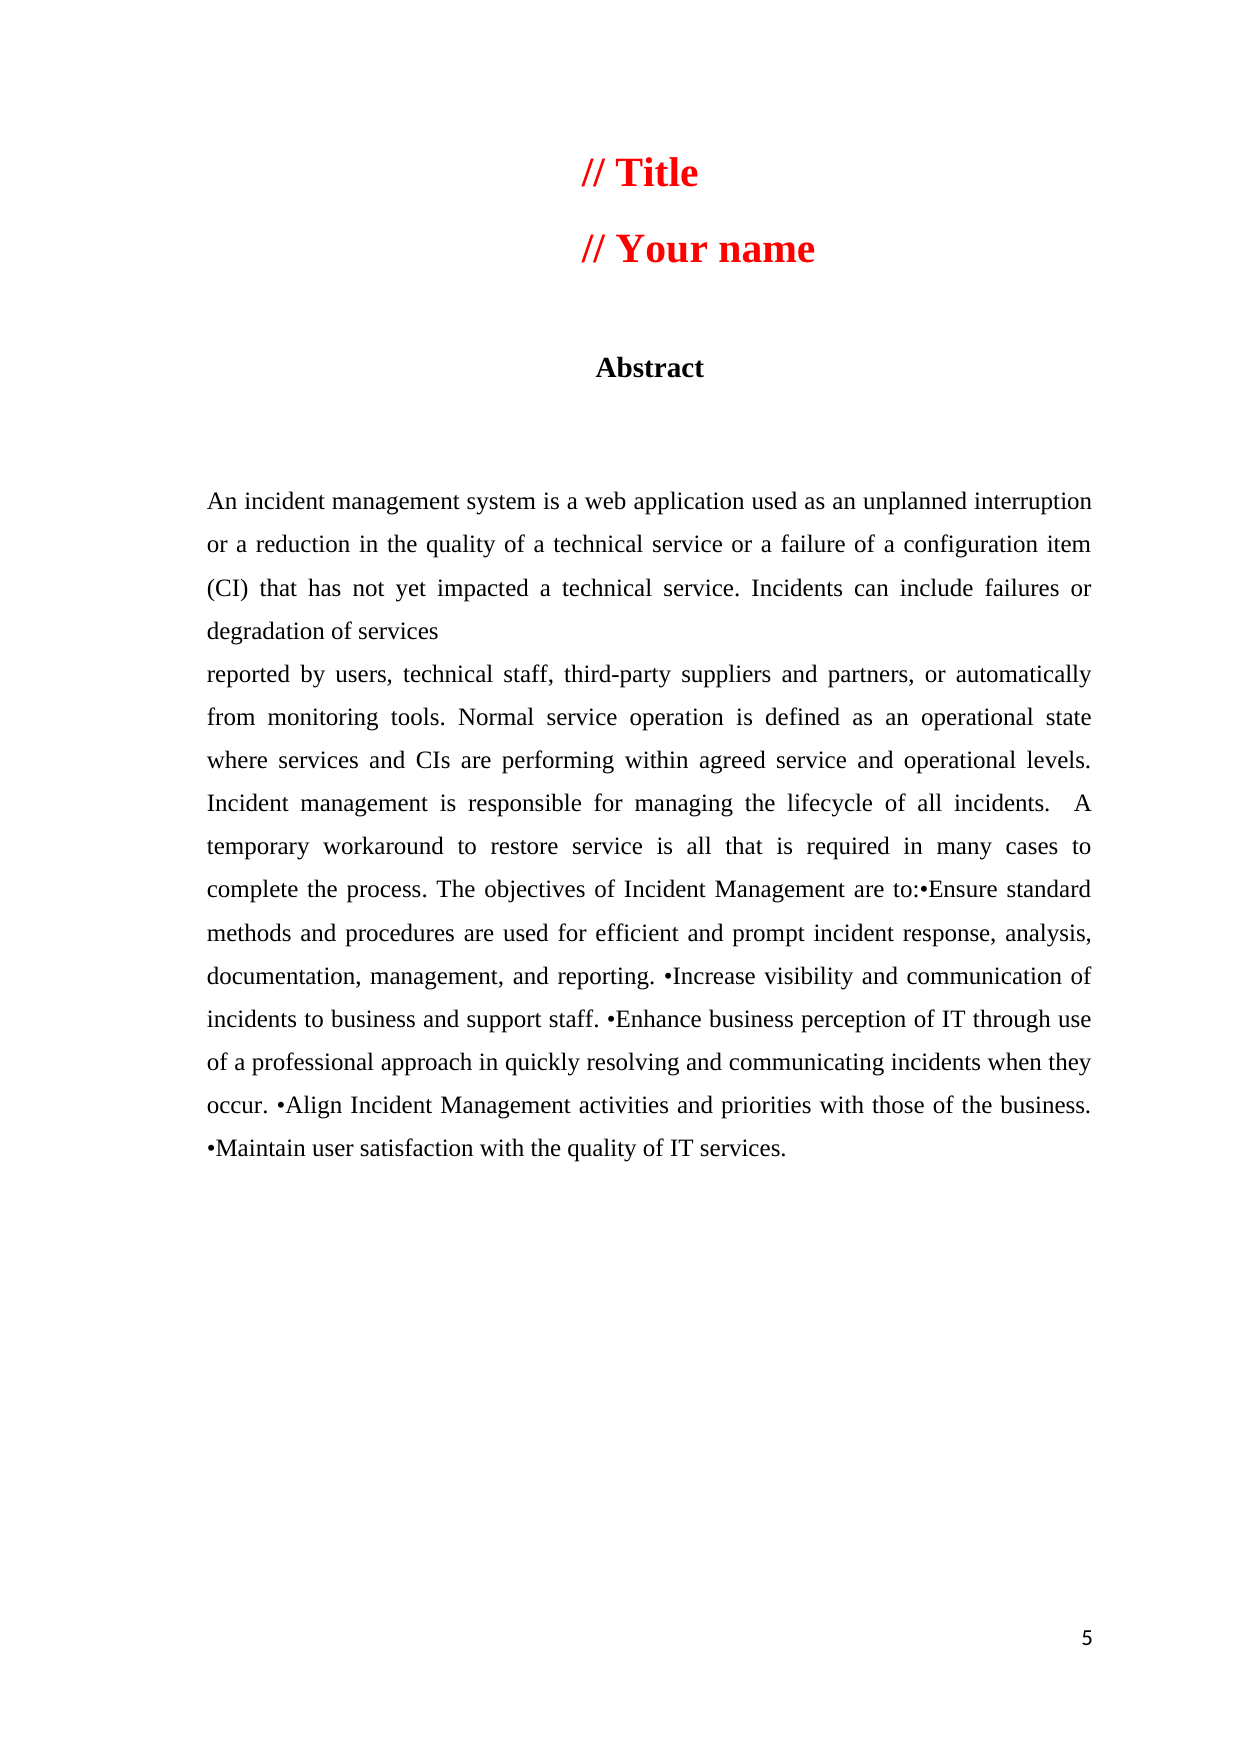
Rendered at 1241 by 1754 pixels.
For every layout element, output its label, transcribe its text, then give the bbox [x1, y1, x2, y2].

text // Your name [582, 223, 1093, 271]
text // Title [582, 148, 1093, 196]
text Abstract [207, 350, 1093, 383]
text reported by users, technical staff, third-party suppliers and partners, or automatically from monitoring tools. Normal service operation is defined as an operational state where services and CIs are performing within agreed service and operational levels. Incident management is responsible for managing the lifecycle of all incidents. A temporary workaround to restore service is all that is required in many cases to complete the process. The objectives of Incident Management are to:•Ensure standard methods and procedures are used for efficient and prompt incident response, analysis, documentation, management, and reporting. •Increase visibility and communication of incidents to business and support staff. •Enhance business perception of IT through use of a professional approach in quickly resolving and communicating incidents when they occur. •Align Incident Management activities and priorities with those of the business. •Maintain user satisfaction with the quality of IT services. [207, 659, 1093, 1162]
text An incident management system is a web application used as an unplanned interruption or a reduction in the quality of a technical service or a failure of a configuration item (CI) that has not yet impacted a technical service. Incidents can include failures or degradation of services [207, 486, 1093, 644]
